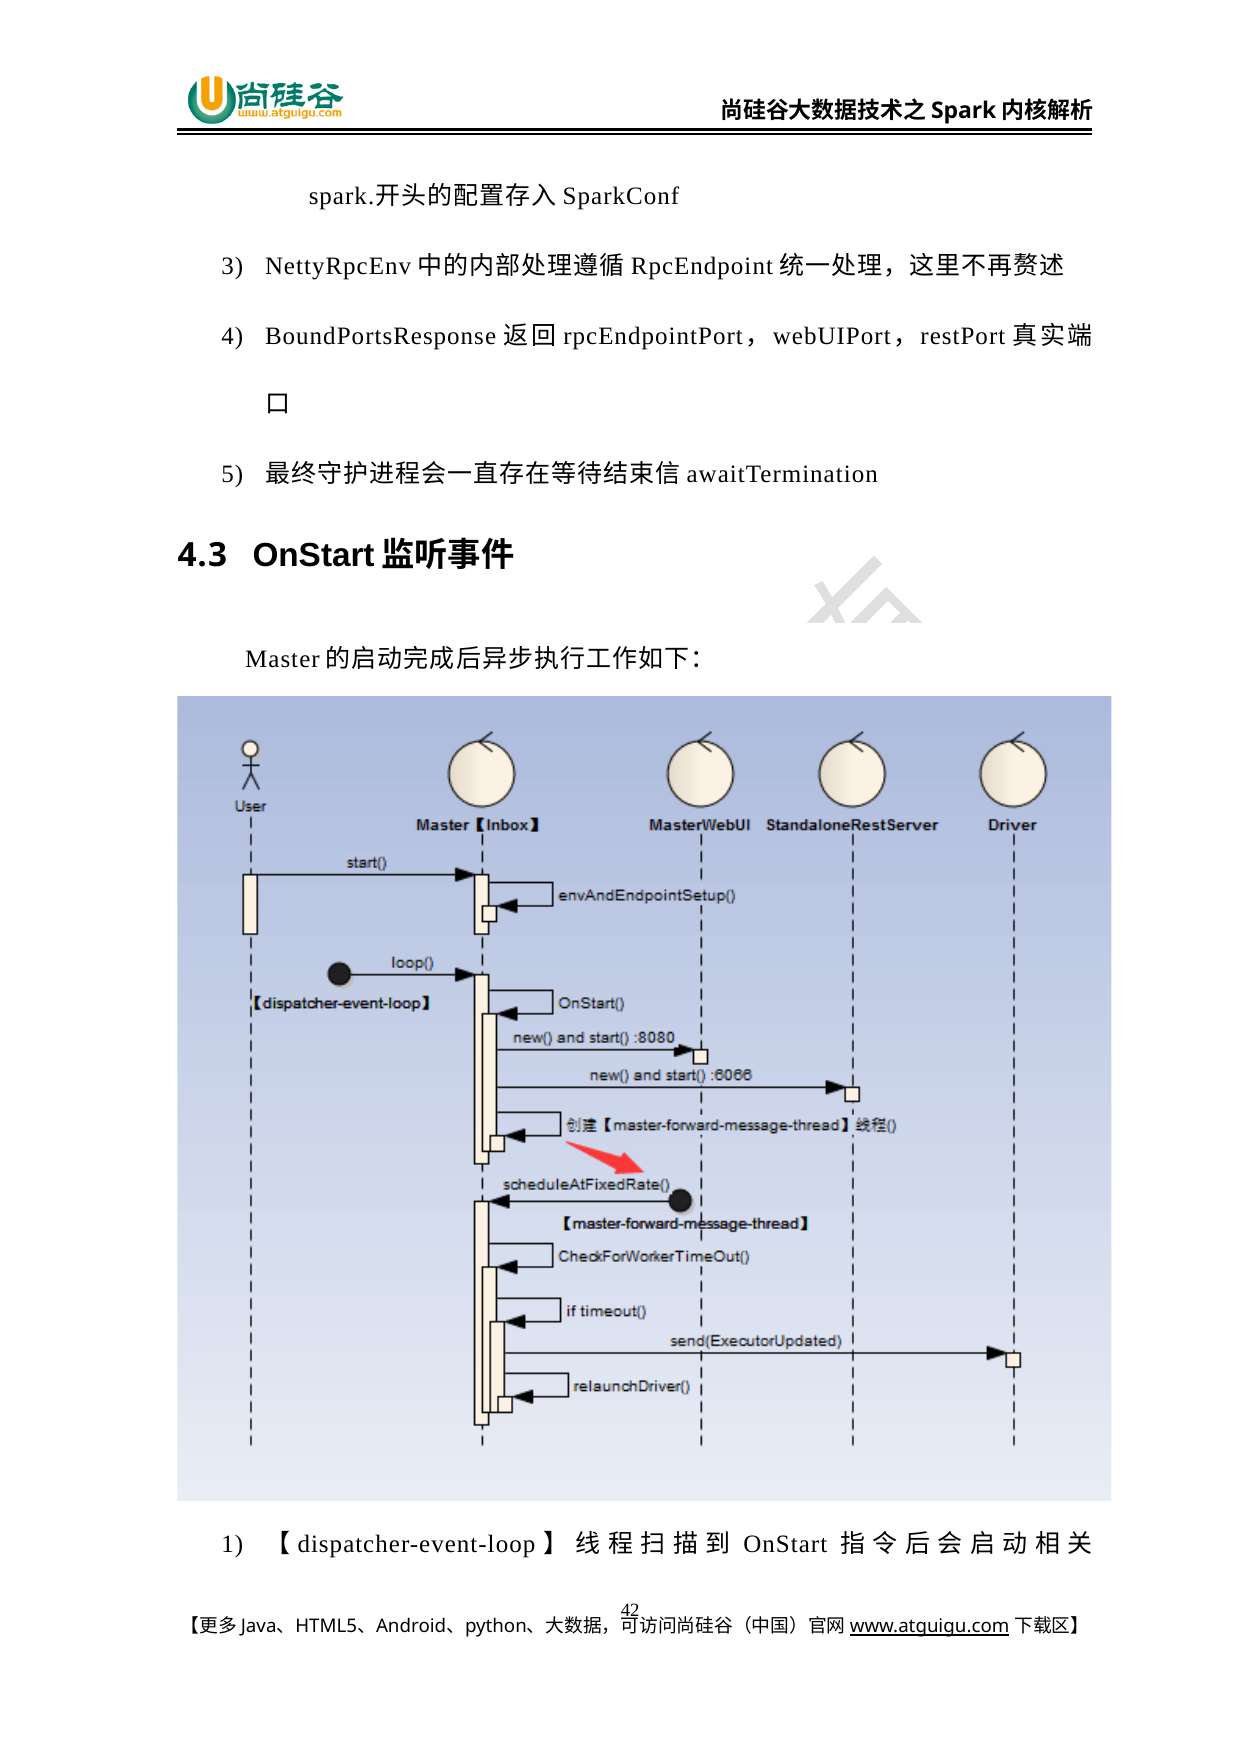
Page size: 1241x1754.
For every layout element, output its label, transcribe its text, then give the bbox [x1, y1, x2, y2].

text Master的启动完成后异步执行工作如下： [177, 623, 1092, 696]
list BoundPortsResponse返回rpcEndpointPort，webUIPort，restPort真实端口 [221, 300, 1092, 436]
list NettyRpcEnv中的内部处理遵循RpcEndpoint统一处理，这里不再赘述 [221, 230, 1092, 298]
list 最终守护进程会一直存在等待结束信awaitTermination [221, 438, 1092, 506]
picture [177, 696, 1112, 1501]
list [265, 160, 1092, 228]
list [221, 1508, 1092, 1576]
subtitle OnStart监听事件 [177, 518, 1092, 586]
picture [177, 68, 362, 128]
